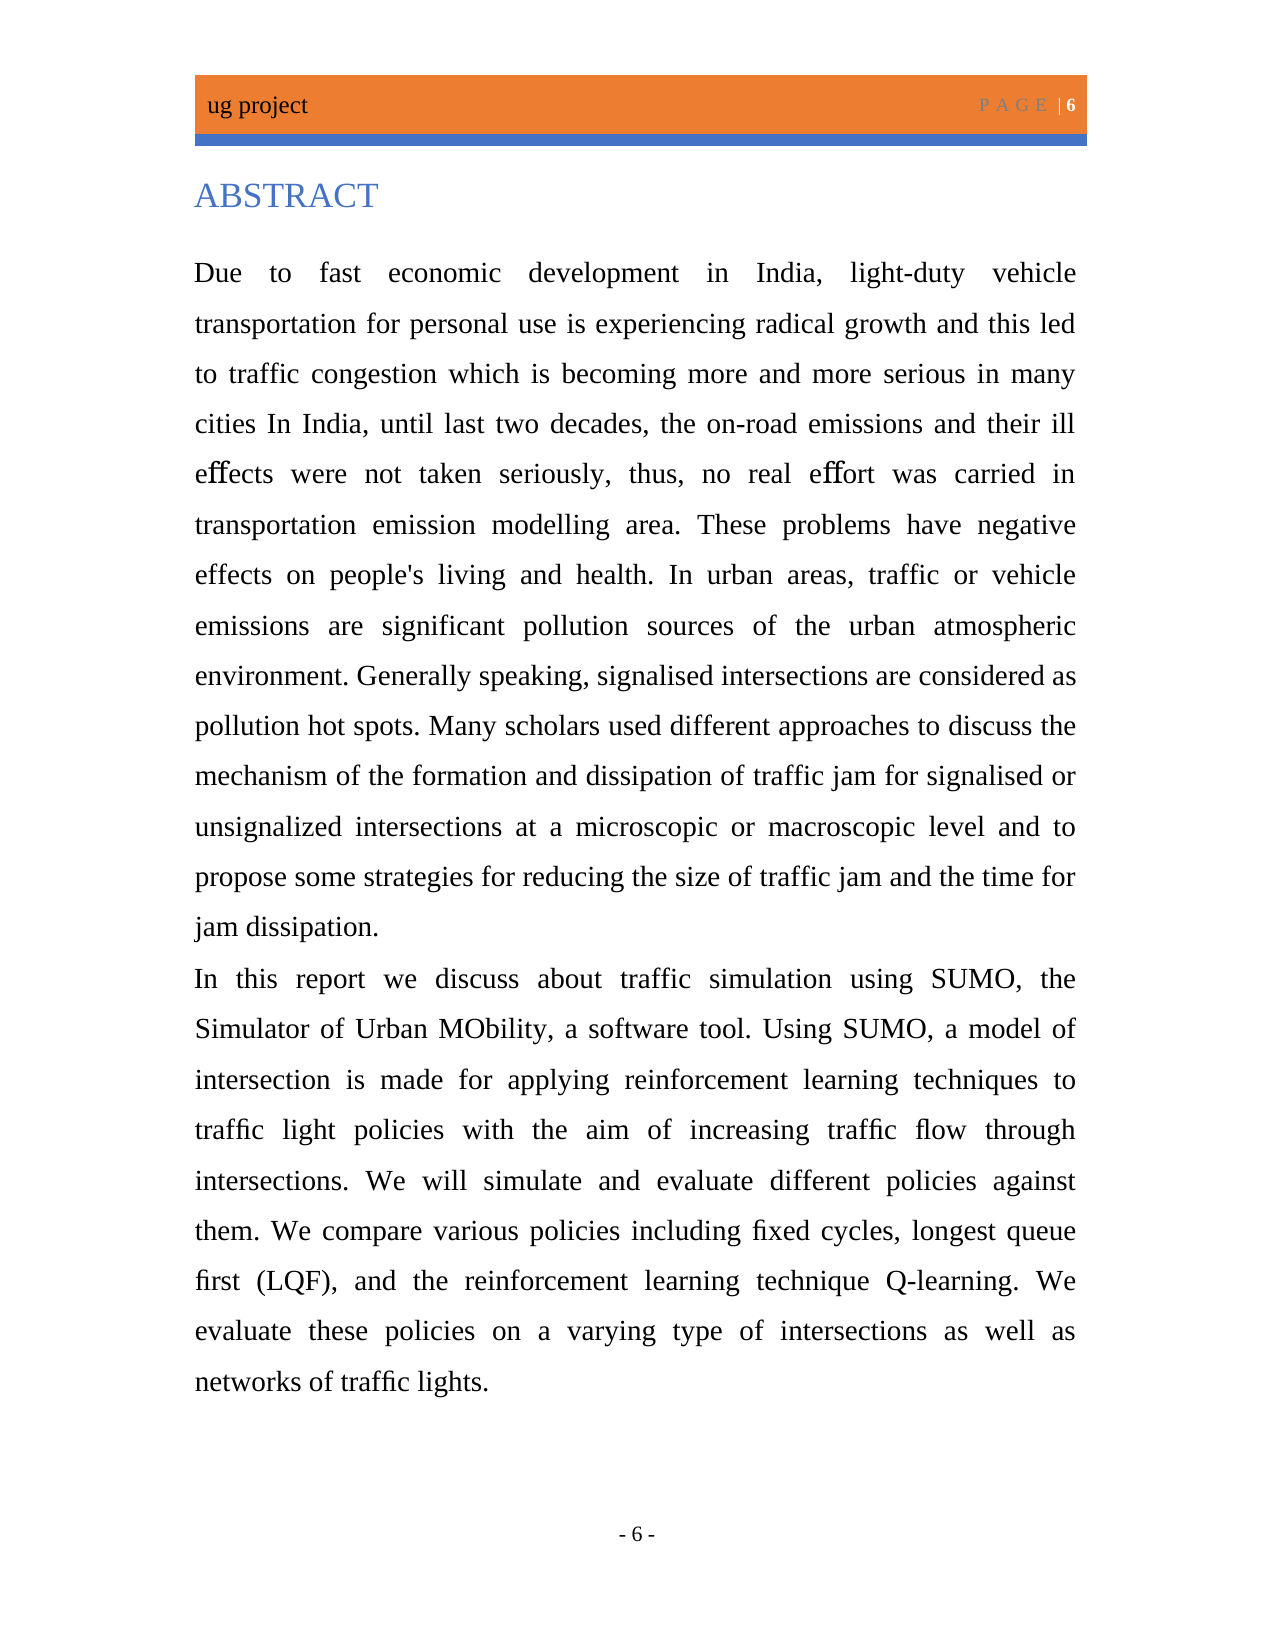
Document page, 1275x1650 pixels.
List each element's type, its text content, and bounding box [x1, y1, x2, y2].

text In this report we discuss about traffic simulation using SUMO, the Simulator of Urban MObility, a software tool. Using SUMO, a model of intersection is made for applying reinforcement learning techniques to trafﬁc light policies with the aim of increasing trafﬁc ﬂow through intersections. We will simulate and evaluate different policies against them. We compare various policies including ﬁxed cycles, longest queue ﬁrst (LQF), and the reinforcement learning technique Q-learning. We evaluate these policies on a varying type of intersections as well as networks of trafﬁc lights. [193, 961, 1077, 1397]
subtitle ABSTRACT [193, 174, 1087, 215]
text Due to fast economic development in India, light-duty vehicle transportation for personal use is experiencing radical growth and this led to traffic congestion which is becoming more and more serious in many cities In India, until last two decades, the on-road emissions and their ill eﬀects were not taken seriously, thus, no real eﬀort was carried in transportation emission modelling area. These problems have negative effects on people's living and health. In urban areas, traffic or vehicle emissions are significant pollution sources of the urban atmospheric environment. Generally speaking, signalised intersections are considered as pollution hot spots. Many scholars used different approaches to discuss the mechanism of the formation and dissipation of traffic jam for signalised or unsignalized intersections at a microscopic or macroscopic level and to propose some strategies for reducing the size of traffic jam and the time for jam dissipation. [193, 255, 1077, 943]
